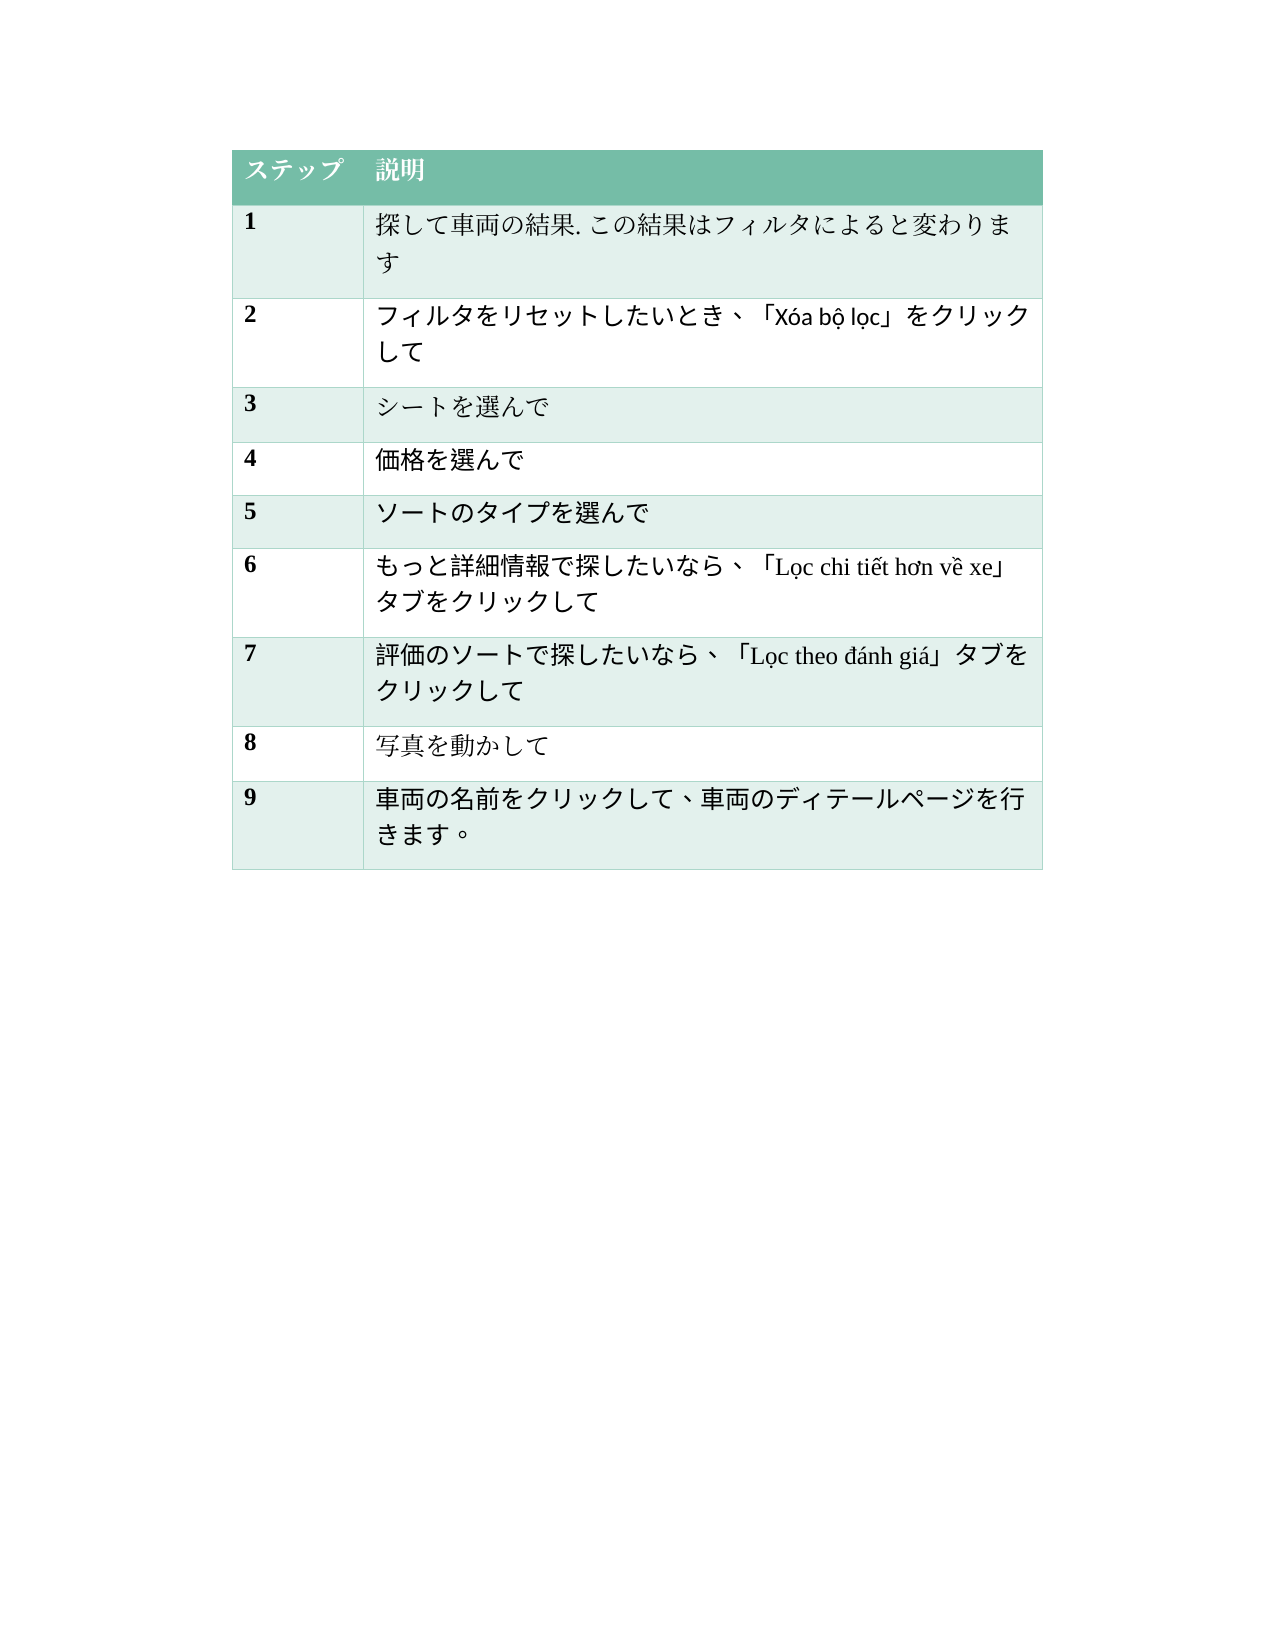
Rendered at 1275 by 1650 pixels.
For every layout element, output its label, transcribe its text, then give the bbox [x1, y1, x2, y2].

table_header 説明 [364, 151, 1042, 205]
table_cell 写真を動かして [364, 727, 1042, 781]
table_cell 1 [233, 206, 363, 298]
table_cell 9 [233, 782, 363, 869]
table_cell 4 [233, 443, 363, 495]
table_cell 8 [233, 727, 363, 781]
table_cell フィルタをリセットしたいとき、「Xóa bộ lọc」をクリックして [364, 299, 1042, 387]
table_cell 車両の名前をクリックして、車両のディテールページを行きます。 [364, 782, 1042, 869]
table_cell 評価のソートで探したいなら、「Lọc theo đánh giá」タブをクリックして [364, 638, 1042, 726]
table_header ステップ [233, 151, 363, 205]
table_cell 5 [233, 496, 363, 548]
table_cell ソートのタイプを選んで [364, 496, 1042, 548]
table_cell もっと詳細情報で探したいなら、「Lọc chi tiết hơn về xe」タブをクリックして [364, 549, 1042, 637]
table_cell シートを選んで [364, 388, 1042, 442]
table_cell 3 [233, 388, 363, 442]
table_cell 2 [233, 299, 363, 387]
table_cell 探して車両の結果. この結果はフィルタによると変わります [364, 206, 1042, 298]
table_cell 7 [233, 638, 363, 726]
table_cell 6 [233, 549, 363, 637]
table_cell 価格を選んで [364, 443, 1042, 495]
